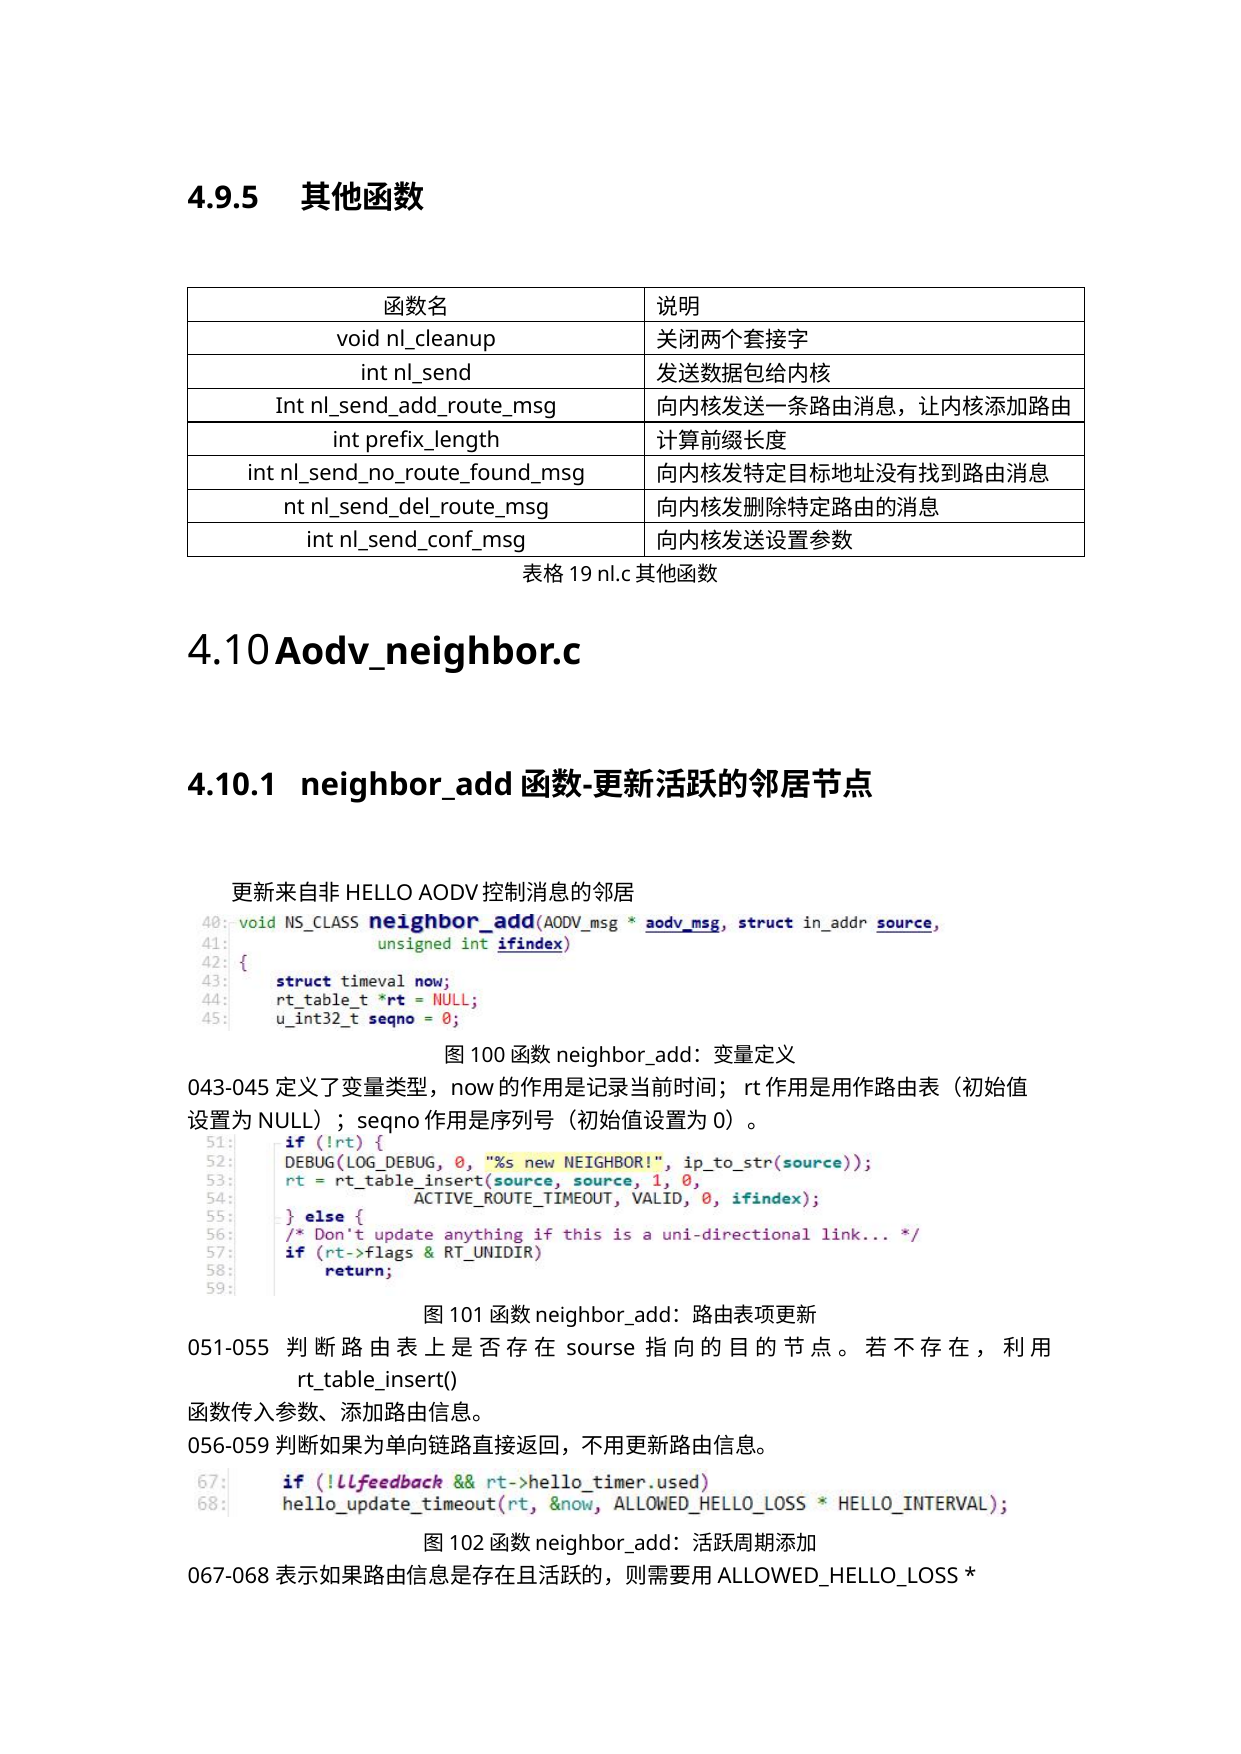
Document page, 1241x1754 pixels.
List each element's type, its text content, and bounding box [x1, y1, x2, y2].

table_cell void nl_cleanup [188, 322, 644, 354]
table_cell int nl_send [188, 355, 644, 388]
text 表格 19 nl.c其他函数 [187, 557, 1053, 589]
table_header 函数名 [188, 288, 644, 321]
text 图 102 函数neighbor_add：活跃周期添加 [187, 1525, 1053, 1557]
text 更新来自非HELLO AODV控制消息的邻居 [187, 875, 1053, 907]
picture [187, 914, 1014, 1031]
text 056-059 判断如果为单向链路直接返回，不用更新路由信息。 [187, 1427, 1053, 1460]
subtitle Aodv_neighbor.c [187, 616, 1053, 681]
table_cell 向内核发送设置参数 [645, 523, 1084, 556]
table_cell int prefix_length [188, 423, 644, 455]
table_cell Int nl_send_add_route_msg [188, 389, 644, 421]
table_header 说明 [645, 288, 1084, 321]
text 设置为NULL）；seqno作用是序列号（初始值设置为0）。 [187, 1102, 1053, 1135]
text 图 100 函数neighbor_add：变量定义 [187, 1037, 1053, 1070]
table_cell 发送数据包给内核 [645, 355, 1084, 388]
table_cell 关闭两个套接字 [645, 322, 1084, 354]
subtitle 其他函数 [187, 162, 1053, 227]
text 043-045 定义了变量类型，now的作用是记录当前时间； rt作用是用作路由表（初始值 [187, 1070, 1053, 1102]
table_cell 向内核发送一条路由消息，让内核添加路由 [645, 389, 1084, 421]
table_cell int nl_send_conf_msg [188, 523, 644, 556]
table_cell int nl_send_no_route_found_msg [188, 456, 644, 488]
picture [187, 1468, 1039, 1517]
text 图 101 函数neighbor_add：路由表项更新 [187, 1297, 1053, 1330]
table_cell 向内核发特定目标地址没有找到路由消息 [645, 456, 1084, 488]
text 067-068 表示如果路由信息是存在且活跃的，则需要用ALLOWED_HELLO_LOSS * [187, 1557, 1053, 1590]
text 051-055 判断路由表上是否存在sourse指向的目的节点。若不存在，利用rt_table_insert() [187, 1330, 1053, 1395]
table_cell 计算前缀长度 [645, 423, 1084, 455]
table_cell nt nl_send_del_route_msg [188, 490, 644, 522]
table_cell 向内核发删除特定路由的消息 [645, 490, 1084, 522]
text 函数传入参数、添加路由信息。 [187, 1395, 1053, 1427]
subtitle neighbor_add函数-更新活跃的邻居节点 [187, 749, 1053, 814]
picture [187, 1134, 955, 1296]
